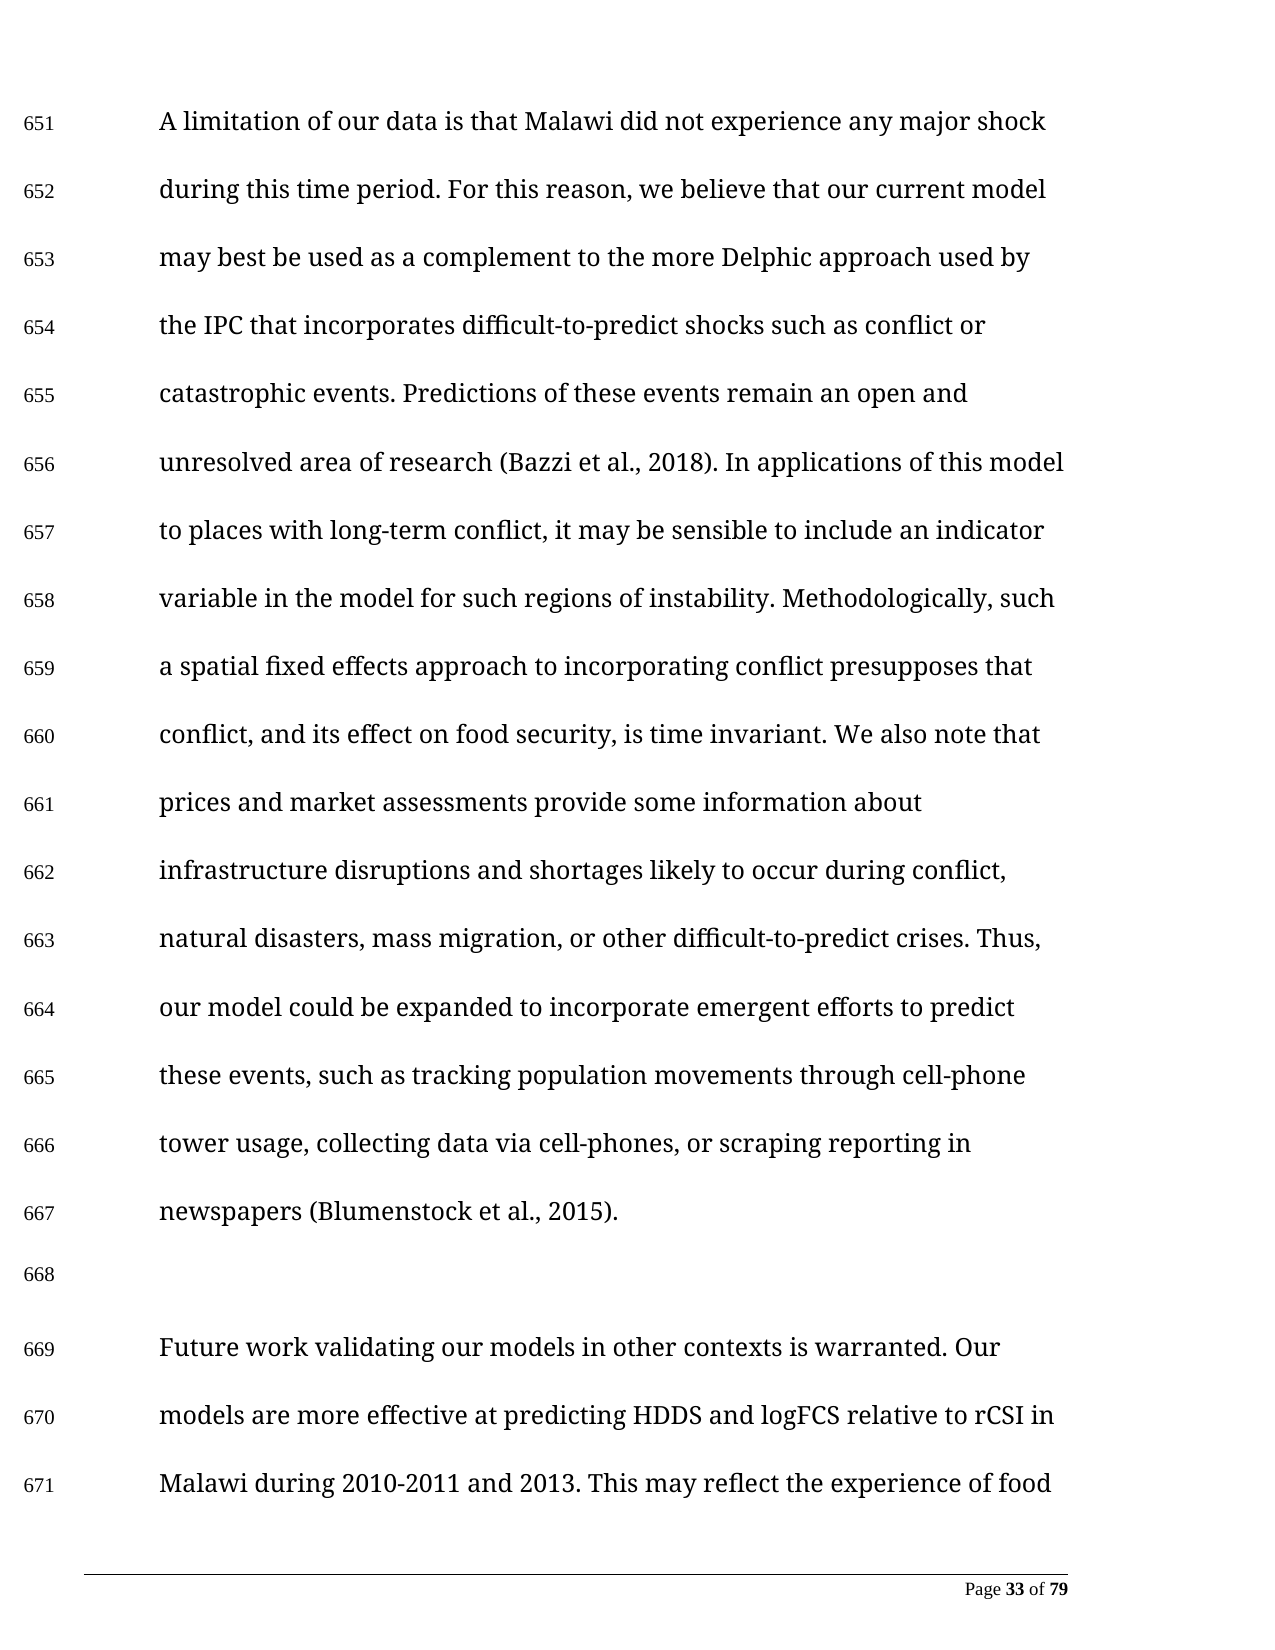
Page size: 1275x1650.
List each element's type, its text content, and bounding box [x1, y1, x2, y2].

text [159, 1330, 1068, 1500]
text A limitation of our data is that Malawi did not experience any major shock during this time period. For this reason, we believe that our current model may best be used as a complement to the more Delphic approach used by the IPC that incorporates difficult-to-predict shocks such as conflict or catastrophic events. Predictions of these events remain an open and unresolved area of research (Bazzi et al., 2018). In applications of this model to places with long-term conflict, it may be sensible to include an indicator variable in the model for such regions of instability. Methodologically, such a spatial fixed effects approach to incorporating conflict presupposes that conflict, and its effect on food security, is time invariant. We also note that prices and market assessments provide some information about infrastructure disruptions and shortages likely to occur during conflict, natural disasters, mass migration, or other difficult-to-predict crises. Thus, our model could be expanded to incorporate emergent efforts to predict these events, such as tracking population movements through cell-phone tower usage, collecting data via cell-phones, or scraping reporting in newspapers (Blumenstock et al., 2015). [159, 103, 1068, 1228]
